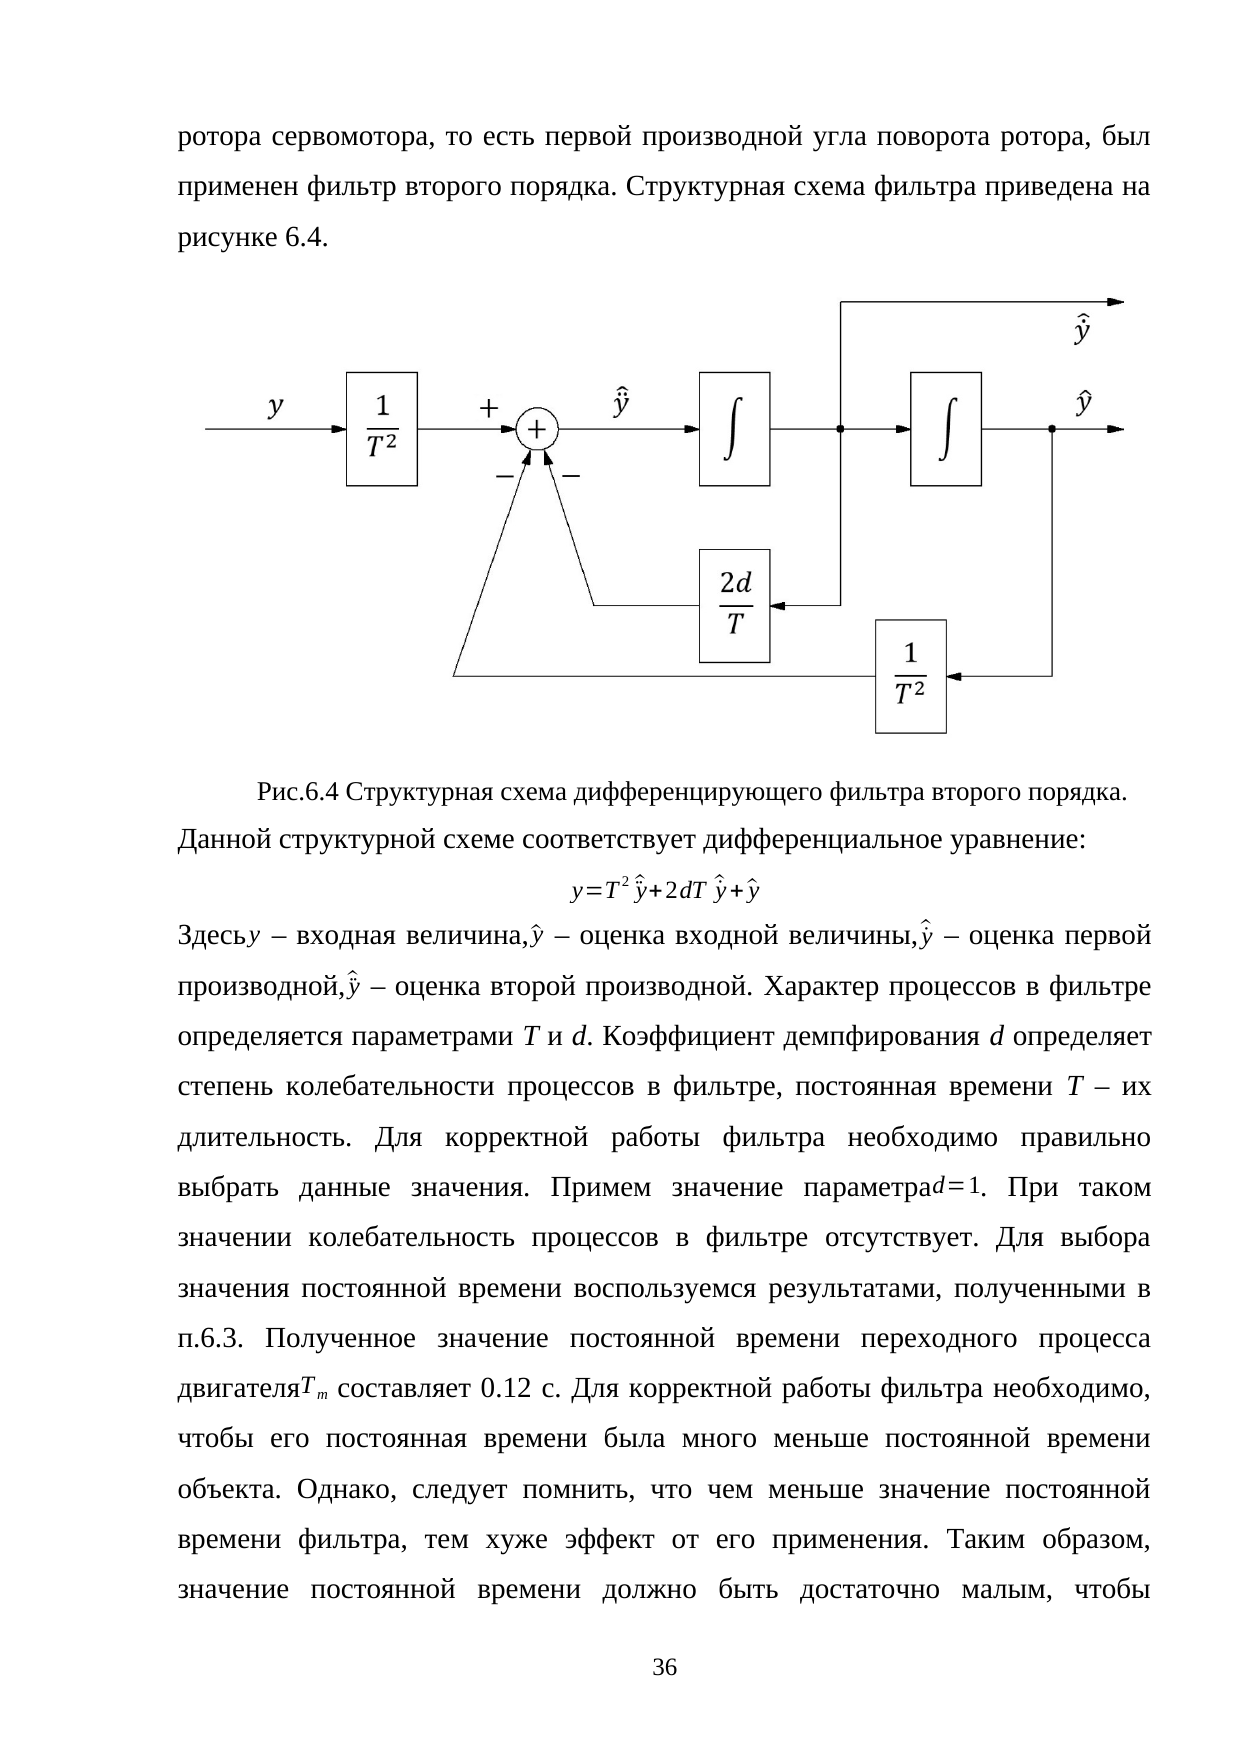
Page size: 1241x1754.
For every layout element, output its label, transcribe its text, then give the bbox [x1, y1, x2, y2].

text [177, 917, 1152, 1605]
text Данной структурной схеме соответствует дифференциальное уравнение: [177, 822, 1152, 855]
picture [177, 269, 1152, 761]
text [177, 118, 1152, 252]
text Рис.6.4 Структурная схема дифференцирующего фильтра второго порядка. [177, 775, 1152, 806]
